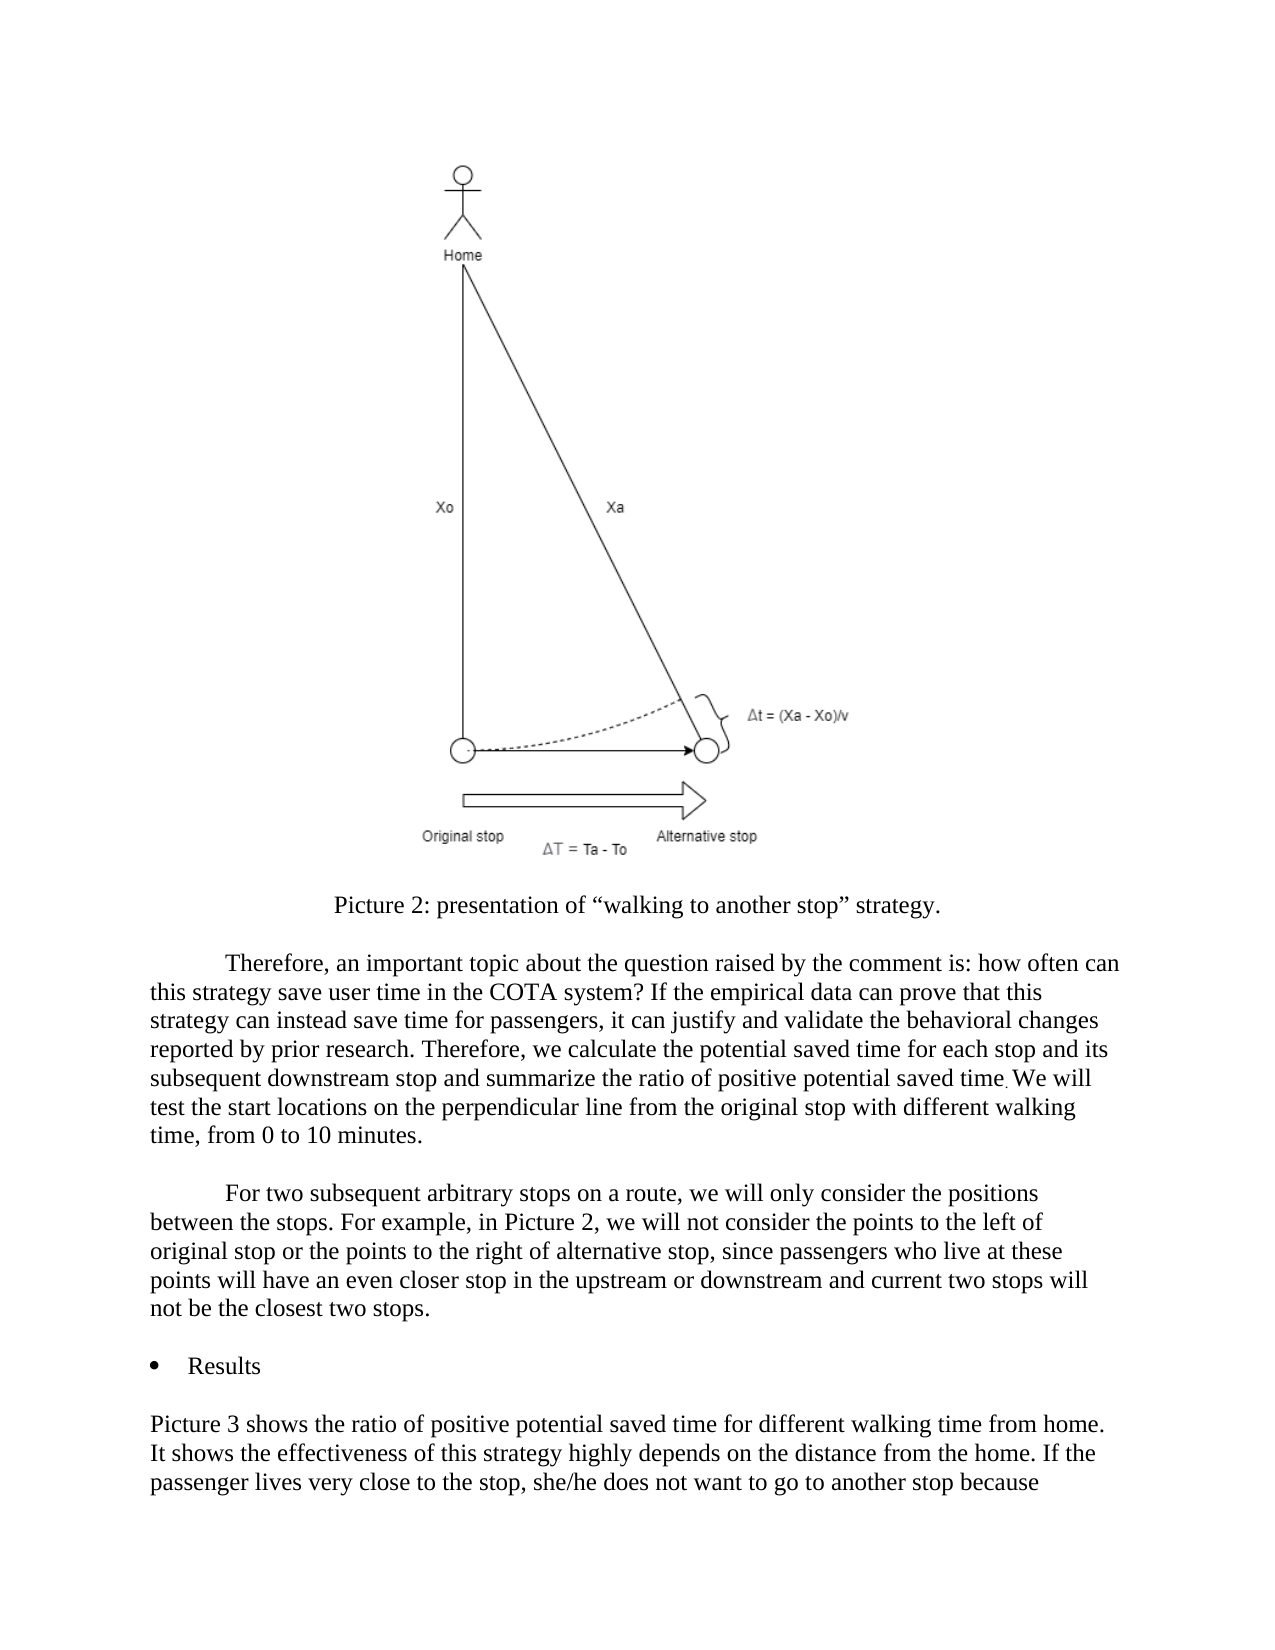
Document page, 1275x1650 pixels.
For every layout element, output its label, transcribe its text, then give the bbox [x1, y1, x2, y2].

picture [411, 150, 864, 861]
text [150, 1409, 1125, 1496]
text For two subsequent arbitrary stops on a route, we will only consider the positions between the stops. For example, in Picture 1, we will not consider the points to the left of original stop or the points to the right of alternative stop, since passengers who live at these points will have an even closer stop in the upstream or downstream and current two stops will not be the closest two stops. [150, 1178, 1125, 1322]
text Therefore, an important topic about the question raised by the comment is: how often can this strategy save user time in the COTA system? If the empirical data can prove that this strategy can instead save time for passengers, it can justify and validate the behavioral changes reported by prior research. Therefore, we calculate the potential saved time for each stop and its subsequent downstream stop and summarize the ratio of positive potential saved time. We will test the start locations on the perpendicular line from the original stop with different walking time, from 0 to 10 minutes. [150, 948, 1125, 1149]
list Results [150, 1351, 1125, 1380]
